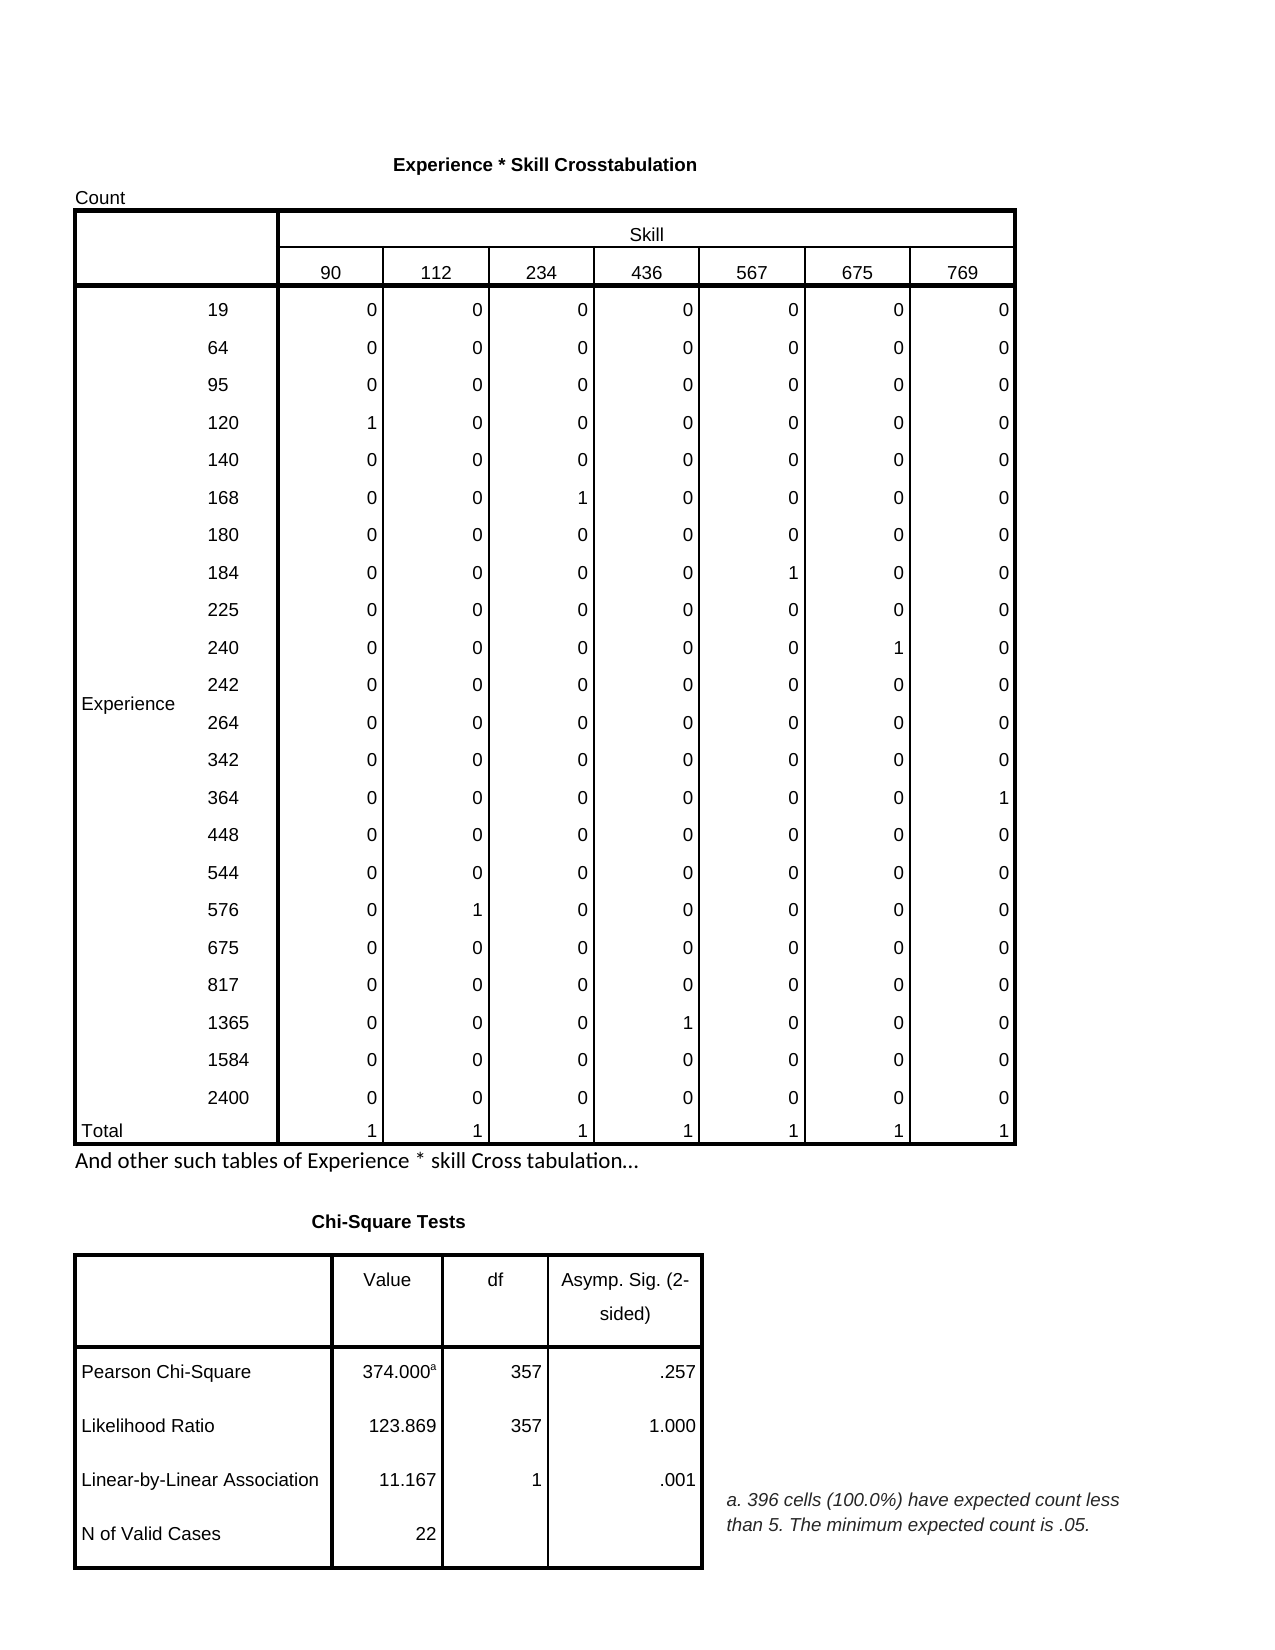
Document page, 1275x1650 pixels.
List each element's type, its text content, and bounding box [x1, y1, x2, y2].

table_cell 19 [201, 288, 276, 321]
table_cell 0 [384, 396, 488, 433]
table_cell 0 [384, 433, 488, 471]
table_cell df [444, 1257, 547, 1345]
table_cell 0 [384, 846, 488, 883]
table_cell 0 [700, 771, 804, 808]
table_header Chi-Square Tests [75, 1199, 702, 1253]
table_cell 0 [806, 583, 909, 621]
table_cell 0 [280, 696, 382, 733]
table_cell Skill [280, 213, 1013, 246]
table_cell 0 [911, 921, 1013, 958]
table_cell 0 [280, 583, 382, 621]
table_cell Likelihood Ratio [77, 1403, 330, 1457]
table_cell 0 [700, 471, 804, 508]
table_cell 264 [201, 696, 276, 733]
table_cell 2400 [201, 1071, 276, 1108]
table_cell Count [75, 175, 1015, 208]
table_cell 0 [490, 996, 593, 1033]
table_cell 1 [700, 546, 804, 583]
table_cell 0 [384, 358, 488, 396]
table_cell 436 [595, 248, 698, 283]
table_cell 0 [384, 808, 488, 846]
table_cell 0 [280, 433, 382, 471]
table_cell 675 [806, 248, 909, 283]
table_cell 0 [700, 958, 804, 996]
table_cell 0 [384, 771, 488, 808]
table_cell 0 [280, 321, 382, 358]
table_cell 0 [700, 433, 804, 471]
table_cell 0 [911, 1033, 1013, 1071]
table_cell 0 [700, 1033, 804, 1071]
table_cell 1 [911, 1108, 1013, 1142]
table_cell 0 [384, 508, 488, 546]
table_cell 123.869 [334, 1403, 441, 1457]
table_cell 0 [384, 621, 488, 658]
table_cell 0 [384, 958, 488, 996]
table_cell 0 [490, 846, 593, 883]
table_cell 342 [201, 733, 276, 771]
text And other such tables of Experience * skill Cross tabulation… [75, 1146, 1200, 1174]
table_cell .257 [549, 1349, 700, 1403]
table_cell 0 [911, 321, 1013, 358]
table_cell 0 [595, 471, 698, 508]
table_cell 1.000 [549, 1403, 700, 1457]
table_cell 0 [911, 433, 1013, 471]
table_cell 0 [700, 288, 804, 321]
table_cell 0 [490, 958, 593, 996]
table_cell 0 [700, 508, 804, 546]
table_cell 0 [595, 321, 698, 358]
table_cell 0 [280, 508, 382, 546]
table_cell 0 [490, 733, 593, 771]
table_cell 0 [700, 583, 804, 621]
table_cell 0 [490, 583, 593, 621]
table_cell 0 [806, 733, 909, 771]
table_cell Linear-by-Linear Association [77, 1457, 330, 1511]
table_cell 1 [280, 396, 382, 433]
table_cell 0 [490, 508, 593, 546]
table_cell 0 [490, 696, 593, 733]
table_cell 112 [384, 248, 488, 283]
table_cell 1 [595, 1108, 698, 1142]
table_cell 357 [444, 1403, 547, 1457]
table_cell 0 [595, 546, 698, 583]
table_cell 0 [911, 288, 1013, 321]
table_cell 0 [911, 883, 1013, 921]
table_cell 0 [595, 358, 698, 396]
table_cell 0 [280, 471, 382, 508]
table_cell Value [334, 1257, 441, 1345]
table_cell 0 [384, 583, 488, 621]
table_cell 1365 [201, 996, 276, 1033]
table_cell 0 [700, 846, 804, 883]
table_cell 0 [911, 621, 1013, 658]
table_cell Pearson Chi-Square [77, 1349, 330, 1403]
table_cell 374.000a [334, 1349, 441, 1403]
table_cell 0 [806, 696, 909, 733]
table_cell 0 [595, 771, 698, 808]
table_cell 0 [595, 696, 698, 733]
table_cell 11.167 [334, 1457, 441, 1511]
table_cell 0 [595, 846, 698, 883]
table_cell 0 [595, 583, 698, 621]
table_cell [444, 1511, 547, 1566]
table_header Experience * Skill Crosstabulation [75, 75, 1015, 175]
table_cell 0 [280, 546, 382, 583]
table_cell 0 [806, 471, 909, 508]
table_cell 0 [806, 808, 909, 846]
table_cell 0 [806, 508, 909, 546]
table_cell 0 [806, 433, 909, 471]
table_cell 0 [490, 771, 593, 808]
table_cell 0 [384, 546, 488, 583]
table_cell 0 [280, 771, 382, 808]
table_cell 0 [280, 1071, 382, 1108]
table_cell 0 [384, 1033, 488, 1071]
table_cell 22 [334, 1511, 441, 1566]
table_cell 225 [201, 583, 276, 621]
table_cell 0 [700, 921, 804, 958]
table_cell 140 [201, 433, 276, 471]
table_cell [77, 1257, 330, 1345]
table_cell 0 [280, 358, 382, 396]
table_cell 0 [384, 288, 488, 321]
table_cell 0 [490, 396, 593, 433]
table_cell 234 [490, 248, 593, 283]
table_cell 0 [700, 658, 804, 696]
table_cell 0 [490, 883, 593, 921]
table_cell 0 [595, 433, 698, 471]
table_cell 0 [490, 621, 593, 658]
table_cell 0 [595, 658, 698, 696]
table_cell 0 [490, 358, 593, 396]
table_cell 0 [700, 696, 804, 733]
table_cell 0 [490, 658, 593, 696]
table_cell 1584 [201, 1033, 276, 1071]
table_cell 0 [806, 658, 909, 696]
table_cell 168 [201, 471, 276, 508]
table_cell 567 [700, 248, 804, 283]
table_cell 0 [384, 658, 488, 696]
table_cell 0 [911, 358, 1013, 396]
table_cell 0 [490, 808, 593, 846]
table_cell 1 [806, 1108, 909, 1142]
table_cell Experience [77, 288, 201, 1108]
table_cell 0 [911, 658, 1013, 696]
table_cell 240 [201, 621, 276, 658]
table_cell 544 [201, 846, 276, 883]
table_cell 180 [201, 508, 276, 546]
table_cell 0 [806, 958, 909, 996]
table_cell 0 [806, 396, 909, 433]
table_cell 0 [490, 546, 593, 583]
table_cell 1 [384, 883, 488, 921]
table_cell 0 [911, 1071, 1013, 1108]
table_cell 0 [700, 808, 804, 846]
table_cell 1 [444, 1457, 547, 1511]
table_cell 0 [911, 733, 1013, 771]
table_cell Asymp. Sig. (2-sided) [549, 1257, 700, 1345]
table_cell 0 [911, 696, 1013, 733]
table_cell 0 [490, 433, 593, 471]
table_cell .001 [549, 1457, 700, 1511]
table_cell 0 [280, 658, 382, 696]
table_cell 0 [911, 583, 1013, 621]
table_cell 0 [911, 846, 1013, 883]
table_cell 0 [490, 1071, 593, 1108]
table_cell 576 [201, 883, 276, 921]
table_cell 0 [911, 508, 1013, 546]
table_cell 0 [490, 921, 593, 958]
table_cell 0 [280, 958, 382, 996]
table_cell 0 [700, 1071, 804, 1108]
table_cell 0 [700, 358, 804, 396]
table_cell 1 [490, 471, 593, 508]
table_cell 0 [911, 396, 1013, 433]
table_cell 0 [280, 288, 382, 321]
table_cell 357 [444, 1349, 547, 1403]
table_cell 0 [595, 921, 698, 958]
table_cell 0 [280, 621, 382, 658]
table_cell 0 [595, 958, 698, 996]
table_cell 1 [490, 1108, 593, 1142]
table_cell 90 [280, 248, 382, 283]
table_cell 1 [911, 771, 1013, 808]
table_cell 0 [595, 396, 698, 433]
table_cell 0 [280, 883, 382, 921]
table_cell 769 [911, 248, 1013, 283]
table_cell 0 [806, 771, 909, 808]
table_cell 184 [201, 546, 276, 583]
table_cell N of Valid Cases [77, 1511, 330, 1566]
table_cell 0 [806, 921, 909, 958]
table_cell 0 [700, 996, 804, 1033]
table_cell 0 [280, 846, 382, 883]
table_cell 0 [280, 996, 382, 1033]
table_cell 1 [595, 996, 698, 1033]
table_cell 0 [280, 1033, 382, 1071]
table_cell 0 [490, 1033, 593, 1071]
table_cell 0 [280, 921, 382, 958]
table_cell 95 [201, 358, 276, 396]
table_cell 0 [490, 288, 593, 321]
table_cell 0 [806, 846, 909, 883]
table_cell 0 [595, 1071, 698, 1108]
table_cell 64 [201, 321, 276, 358]
table_cell 0 [595, 1033, 698, 1071]
table_cell 675 [201, 921, 276, 958]
table_cell 0 [700, 396, 804, 433]
table_cell 0 [384, 921, 488, 958]
table_cell [77, 213, 276, 283]
table_cell 0 [384, 1071, 488, 1108]
table_cell 0 [280, 733, 382, 771]
table_cell 0 [595, 883, 698, 921]
table_cell [549, 1511, 700, 1566]
table_cell 0 [806, 288, 909, 321]
table_cell 0 [806, 321, 909, 358]
table_cell 0 [595, 508, 698, 546]
table_cell 0 [911, 996, 1013, 1033]
table_cell 0 [384, 733, 488, 771]
table_cell 0 [911, 546, 1013, 583]
table_cell 817 [201, 958, 276, 996]
table_cell 0 [700, 883, 804, 921]
table_cell 1 [700, 1108, 804, 1142]
table_cell 0 [806, 358, 909, 396]
table_cell 0 [806, 1071, 909, 1108]
table_cell 0 [806, 546, 909, 583]
table_cell 0 [384, 996, 488, 1033]
table_cell 242 [201, 658, 276, 696]
table_cell 0 [490, 321, 593, 358]
table_cell 0 [911, 808, 1013, 846]
table_cell 0 [384, 321, 488, 358]
table_cell 1 [280, 1108, 382, 1142]
table_cell 0 [384, 471, 488, 508]
table_cell Total [77, 1108, 276, 1142]
table_cell 1 [806, 621, 909, 658]
table_cell 0 [911, 958, 1013, 996]
table_cell 0 [700, 733, 804, 771]
table_cell 0 [595, 733, 698, 771]
table_cell 364 [201, 771, 276, 808]
table_cell 0 [595, 288, 698, 321]
table_cell 0 [595, 808, 698, 846]
table_cell 0 [806, 1033, 909, 1071]
table_cell 0 [806, 996, 909, 1033]
table_cell 0 [700, 621, 804, 658]
table_cell 1 [384, 1108, 488, 1142]
table_cell 120 [201, 396, 276, 433]
table_cell 448 [201, 808, 276, 846]
table_cell 0 [384, 696, 488, 733]
table_cell 0 [806, 883, 909, 921]
table_cell 0 [911, 471, 1013, 508]
table_cell 0 [280, 808, 382, 846]
table_cell 0 [595, 621, 698, 658]
table_cell 0 [700, 321, 804, 358]
